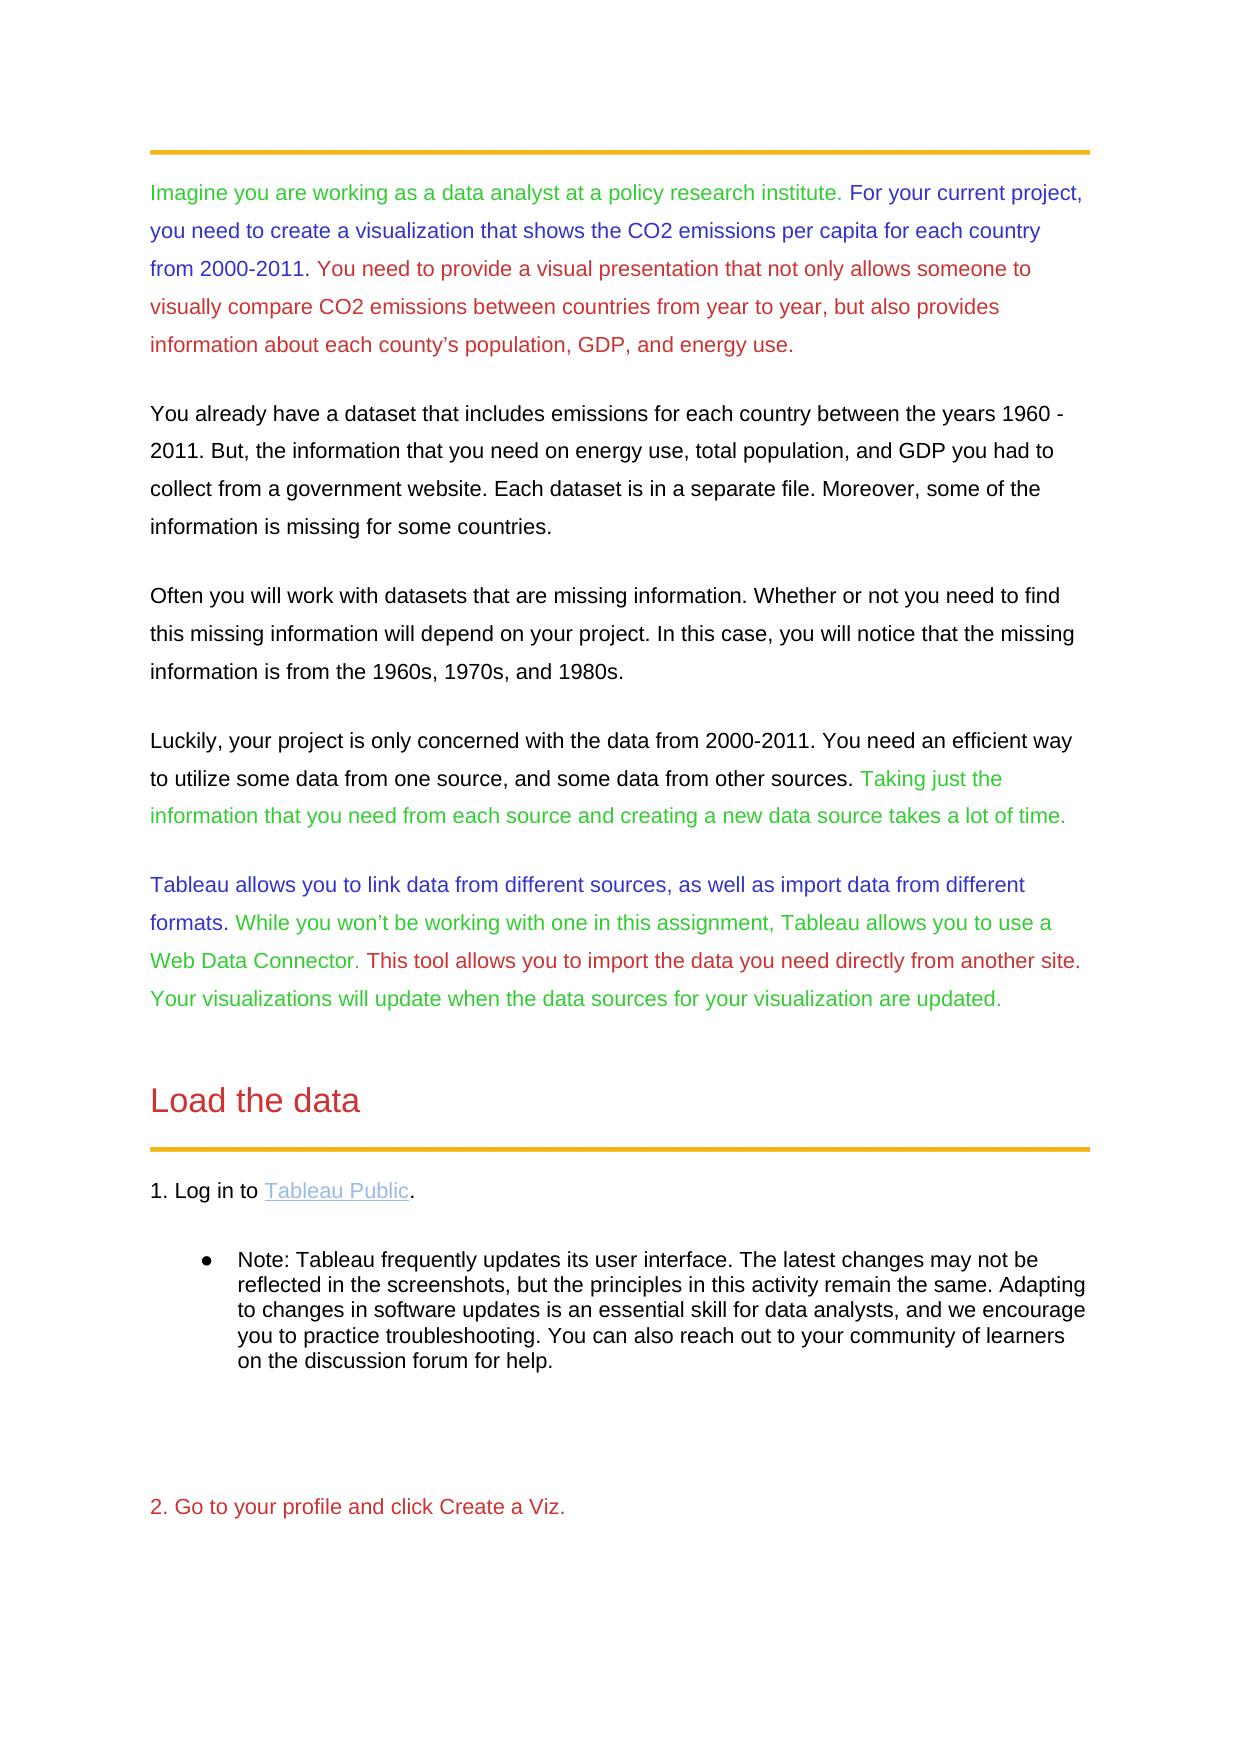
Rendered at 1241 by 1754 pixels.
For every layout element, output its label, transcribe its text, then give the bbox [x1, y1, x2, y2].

text 1. Log in to Tableau Public. [150, 1178, 1090, 1203]
picture [150, 1147, 1091, 1152]
subtitle Load the data [150, 1080, 1090, 1119]
list Note: Tableau frequently updates its user interface. The latest changes may not be reflected in the screenshots, but the principles in this activity remain the same. Adapting to changes in software updates is an essential skill for data analysts, and we encourage you to practice troubleshooting. You can also reach out to your community of learners on the discussion forum for help. [200, 1247, 1090, 1373]
picture [150, 150, 1091, 155]
text Tableau allows you to link data from different sources, as well as import data from different formats. While you won’t be working with one in this assignment, Tableau allows you to use a Web Data Connector. This tool allows you to import the data you need directly from another site. Your visualizations will update when the data sources for your visualization are updated. [150, 872, 1090, 1011]
text You already have a dataset that includes emissions for each country between the years 1960 - 2011. But, the information that you need on energy use, total population, and GDP you had to collect from a government website. Each dataset is in a separate file. Moreover, some of the information is missing for some countries. [150, 401, 1090, 539]
text Imagine you are working as a data analyst at a policy research institute. For your current project, you need to create a visualization that shows the CO2 emissions per capita for each country from 2000-2011. You need to provide a visual presentation that not only allows someone to visually compare CO2 emissions between countries from year to year, but also provides information about each county’s population, GDP, and energy use. [150, 180, 1090, 357]
text Often you will work with datasets that are missing information. Whether or not you need to find this missing information will depend on your project. In this case, you will notice that the missing information is from the 1960s, 1970s, and 1980s. [150, 583, 1090, 684]
text Luckily, your project is only concerned with the data from 2000-2011. You need an efficient way to utilize some data from one source, and some data from other sources. Taking just the information that you need from each source and creating a new data source takes a lot of time. [150, 728, 1090, 828]
text 2. Go to your profile and click Create a Viz. [150, 1494, 1090, 1519]
